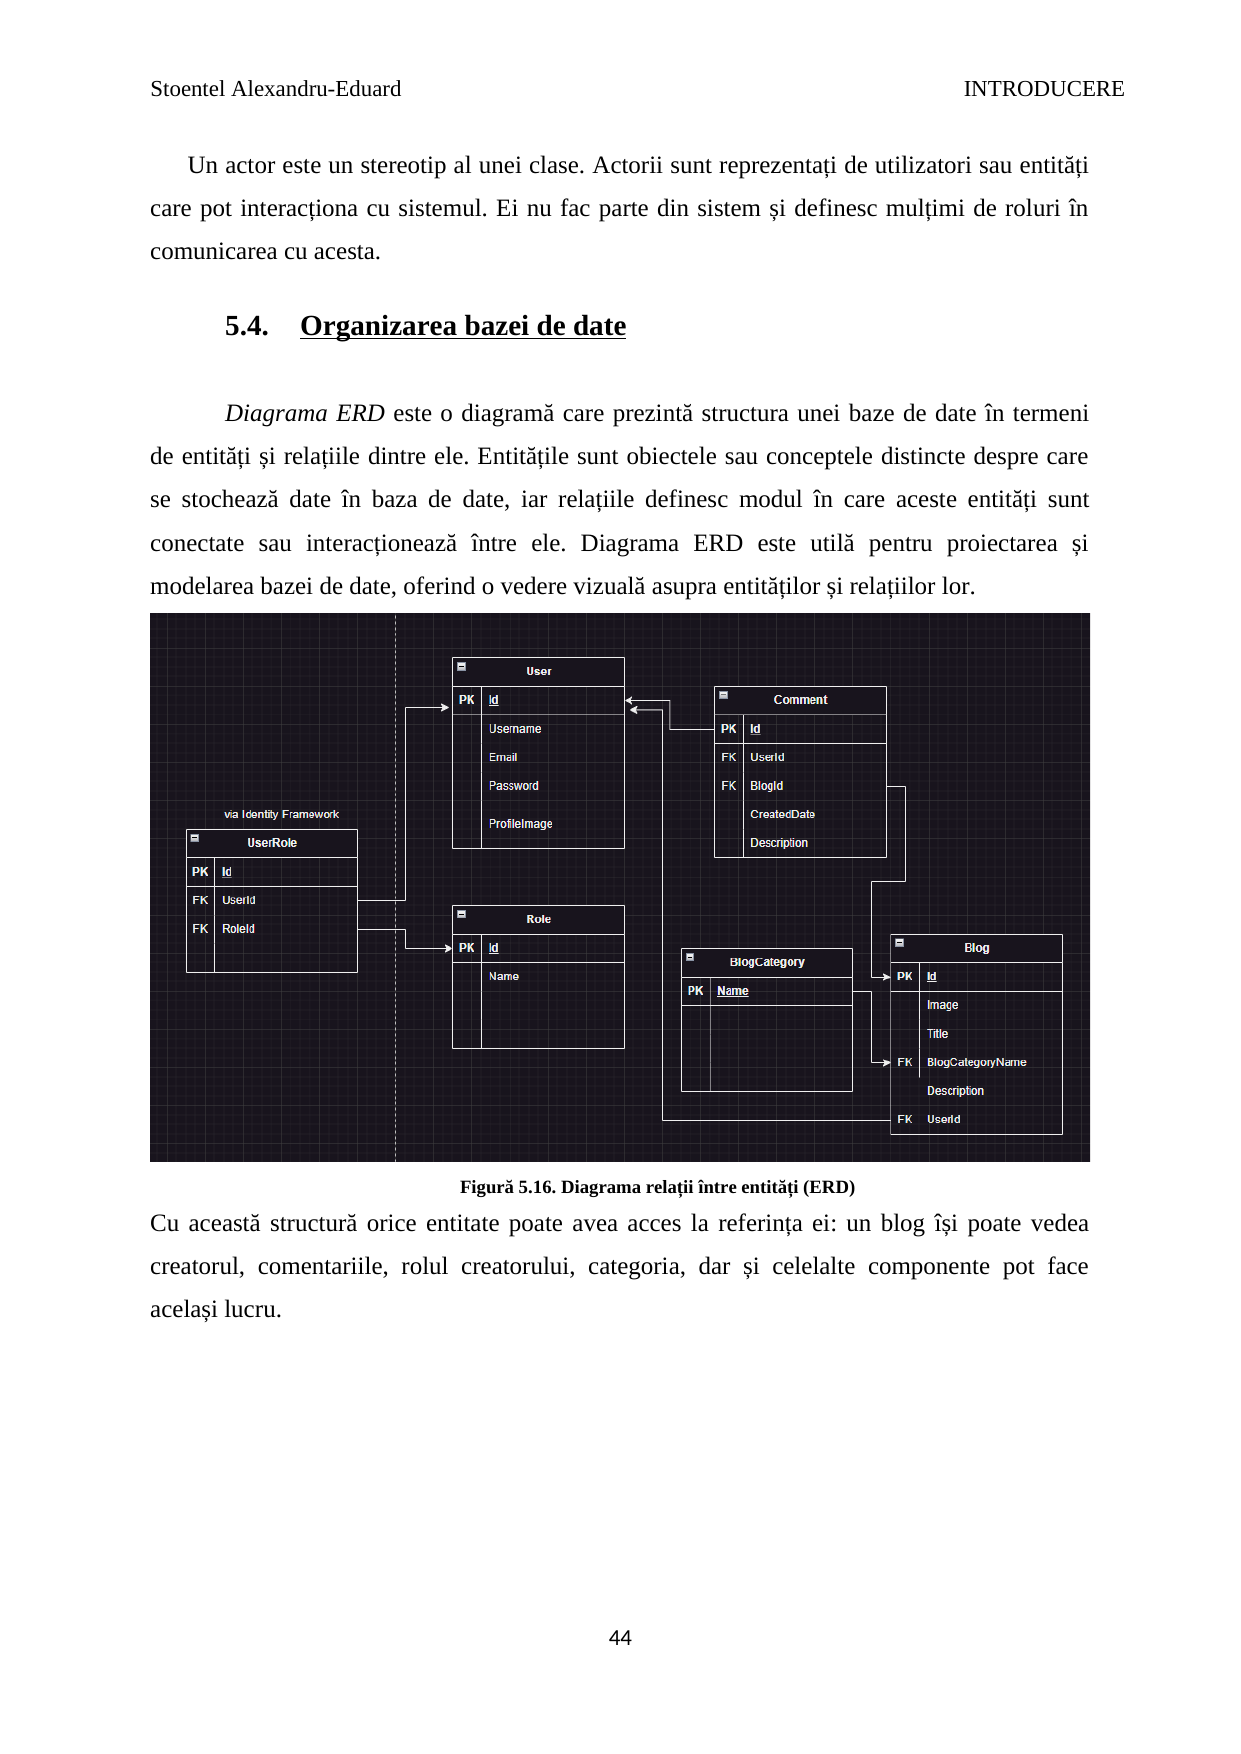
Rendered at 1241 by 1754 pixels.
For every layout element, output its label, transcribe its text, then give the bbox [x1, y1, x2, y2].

text Un actor este un stereotip al unei clase. Actorii sunt reprezentați de utilizatori sau entități care pot interacționa cu sistemul. Ei nu fac parte din sistem și definesc mulțimi de roluri în comunicarea cu acesta. [150, 150, 1090, 265]
text Cu această structură orice entitate poate avea acces la referința ei: un blog își poate vedea creatorul, comentariile, rolul creatorului, categoria, dar și celelalte componente pot face același lucru. [150, 1208, 1090, 1323]
picture [150, 613, 1091, 1162]
text Figură 5.16. Diagrama relații între entități (ERD) [150, 1176, 1090, 1198]
subtitle Organizarea bazei de date [225, 308, 1090, 342]
text Diagrama ERD este o diagramă care prezintă structura unei baze de date în termeni de entități și relațiile dintre ele. Entitățile sunt obiectele sau conceptele distincte despre care se stochează date în baza de date, iar relațiile definesc modul în care aceste entități sunt conectate sau interacționează între ele. Diagrama ERD este utilă pentru proiectarea și modelarea bazei de date, oferind o vedere vizuală asupra entităților și relațiilor lor. [150, 398, 1090, 599]
